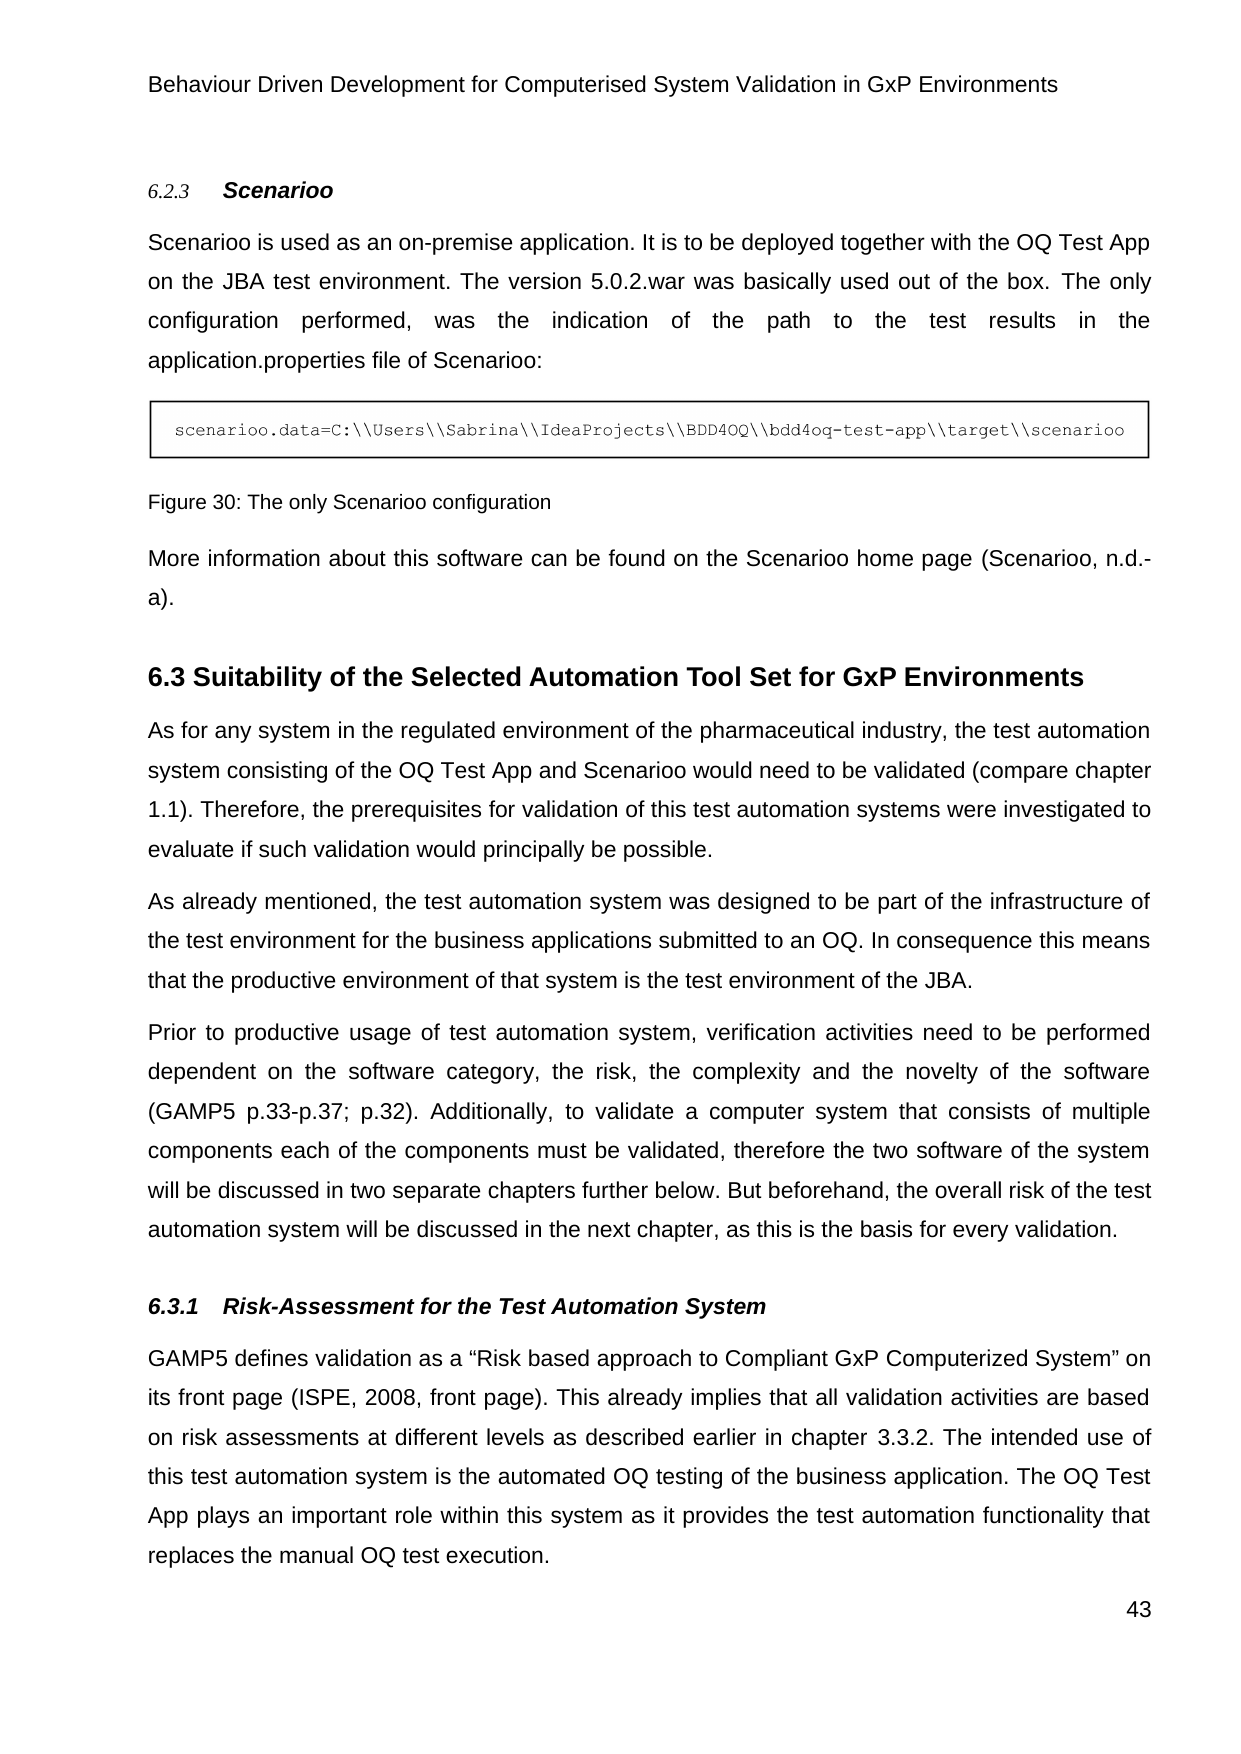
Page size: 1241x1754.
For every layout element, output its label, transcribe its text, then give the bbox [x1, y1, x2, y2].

text Prior to productive usage of test automation system, verification activities need to be performed dependent on the software category, the risk, the complexity and the novelty of the software (GAMP5 p.33-p.37; p.32). Additionally, to validate a computer system that consists of multiple components each of the components must be validated, therefore the two software of the system will be discussed in two separate chapters further below. But beforehand, the overall risk of the test automation system will be discussed in the next chapter, as this is the basis for every validation. [148, 1019, 1152, 1242]
text As for any system in the regulated environment of the pharmaceutical industry, the test automation system consisting of the OQ Test App and Scenarioo would need to be validated (compare chapter 1.1). Therefore, the prerequisites for validation of this test automation systems were investigated to evaluate if such validation would principally be possible. [148, 717, 1152, 862]
text More information about this software can be found on the Scenarioo home page (Scenarioo, n.d.-a). [148, 545, 1152, 611]
subtitle Risk-Assessment for the Test Automation System [148, 1293, 1152, 1319]
subtitle Suitability of the Selected Automation Tool Set for GxP Environments [148, 661, 1152, 692]
text As already mentioned, the test automation system was designed to be part of the infrastructure of the test environment for the business applications submitted to an OQ. In consequence this means that the productive environment of that system is the test environment of the JBA. [148, 888, 1152, 993]
text Figure 30: The only Scenarioo configuration [148, 486, 1152, 516]
subtitle Scenarioo [148, 177, 1152, 203]
text Scenarioo is used as an on-premise application. It is to be deployed together with the OQ Test App on the JBA test environment. The version 5.0.2.war was basically used out of the box. The only configuration performed, was the indication of the path to the test results in the application.properties file of Scenarioo: [148, 228, 1152, 373]
text GAMP5 defines validation as a “Risk based approach to Compliant GxP Computerized System” on its front page (ISPE, 2008, front page). This already implies that all validation activities are based on risk assessments at different levels as described earlier in chapter 3.3.2. The intended use of this test automation system is the automated OQ testing of the business application. The OQ Test App plays an important role within this system as it provides the test automation functionality that replaces the manual OQ test execution. [148, 1344, 1152, 1568]
picture [147, 398, 1152, 461]
